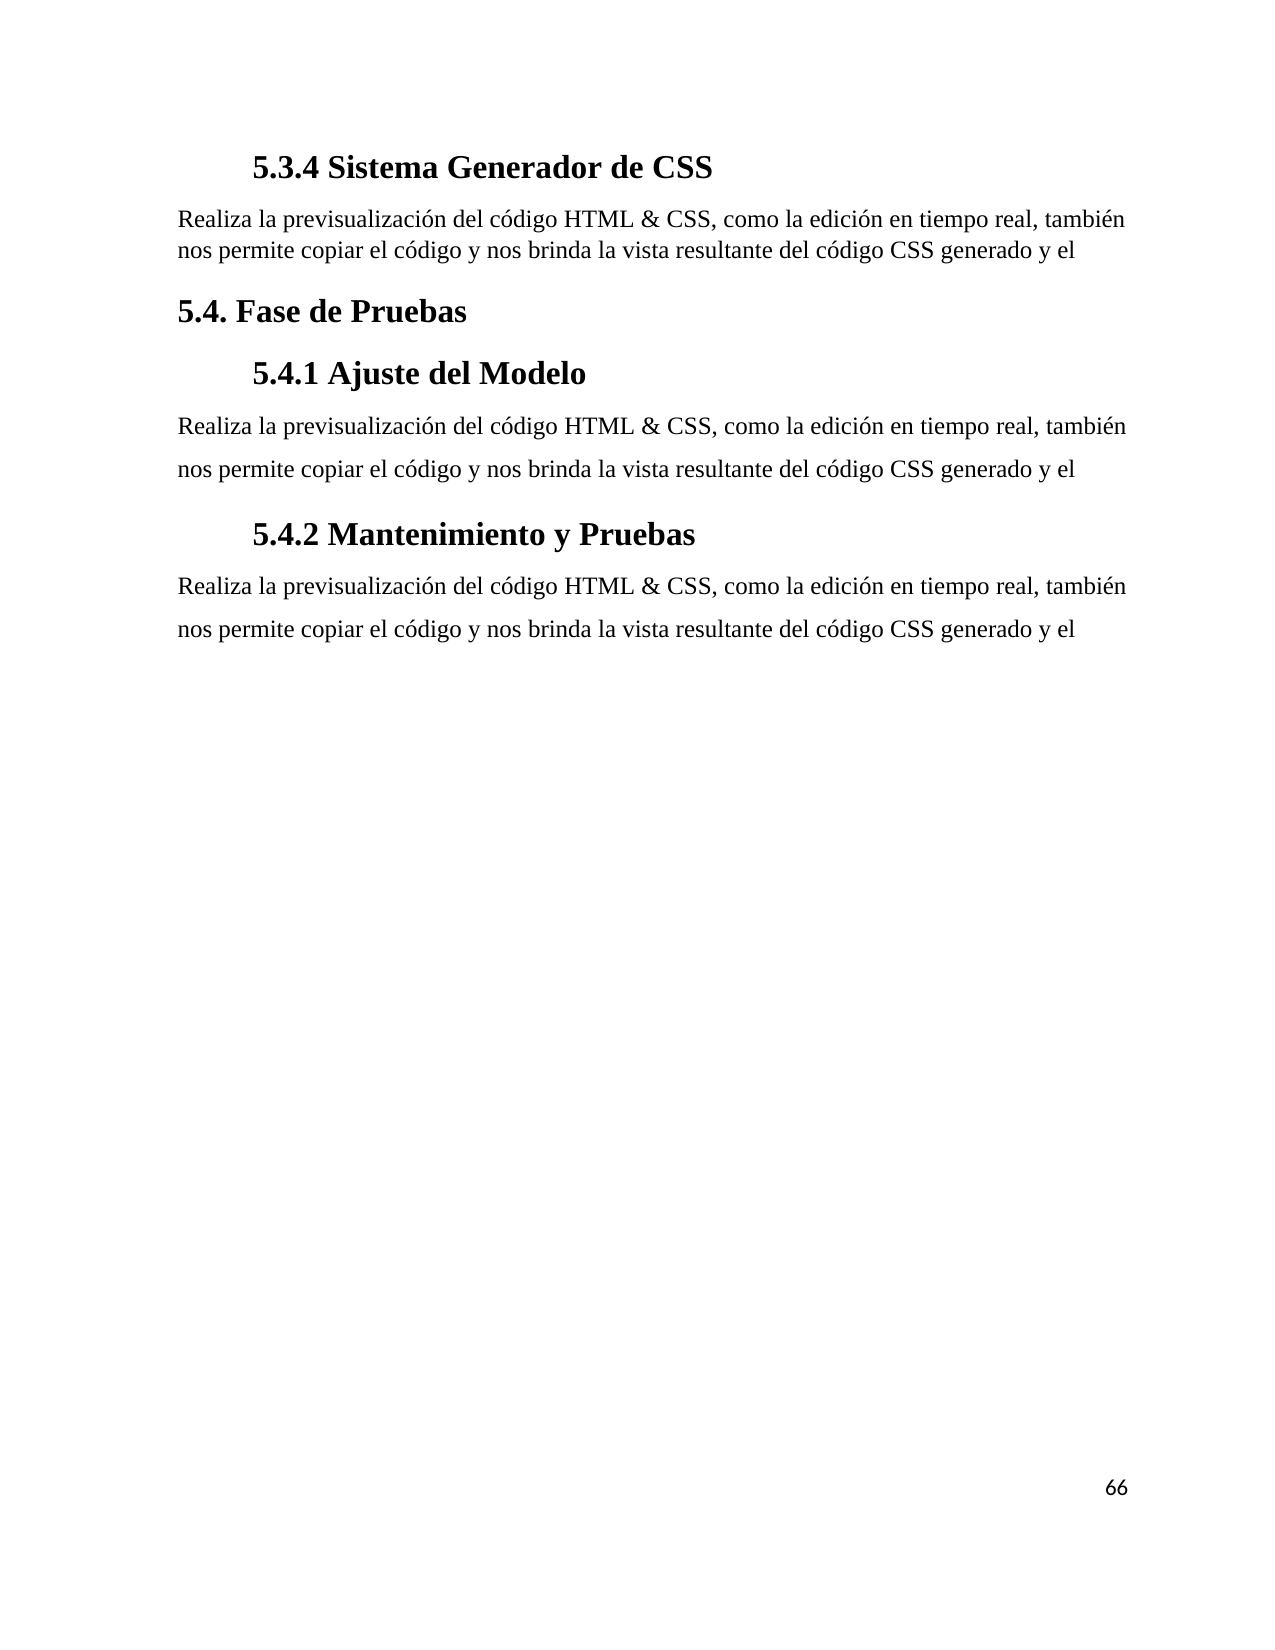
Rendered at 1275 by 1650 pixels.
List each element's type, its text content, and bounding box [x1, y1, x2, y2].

subtitle 5.4.2 Mantenimiento y Pruebas [177, 514, 1128, 552]
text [177, 204, 1128, 264]
subtitle 5.4.1 Ajuste del Modelo [177, 353, 1128, 392]
subtitle 5.3.4 Sistema Generador de CSS [177, 147, 1128, 185]
subtitle 5.4. Fase de Pruebas [177, 292, 1128, 330]
